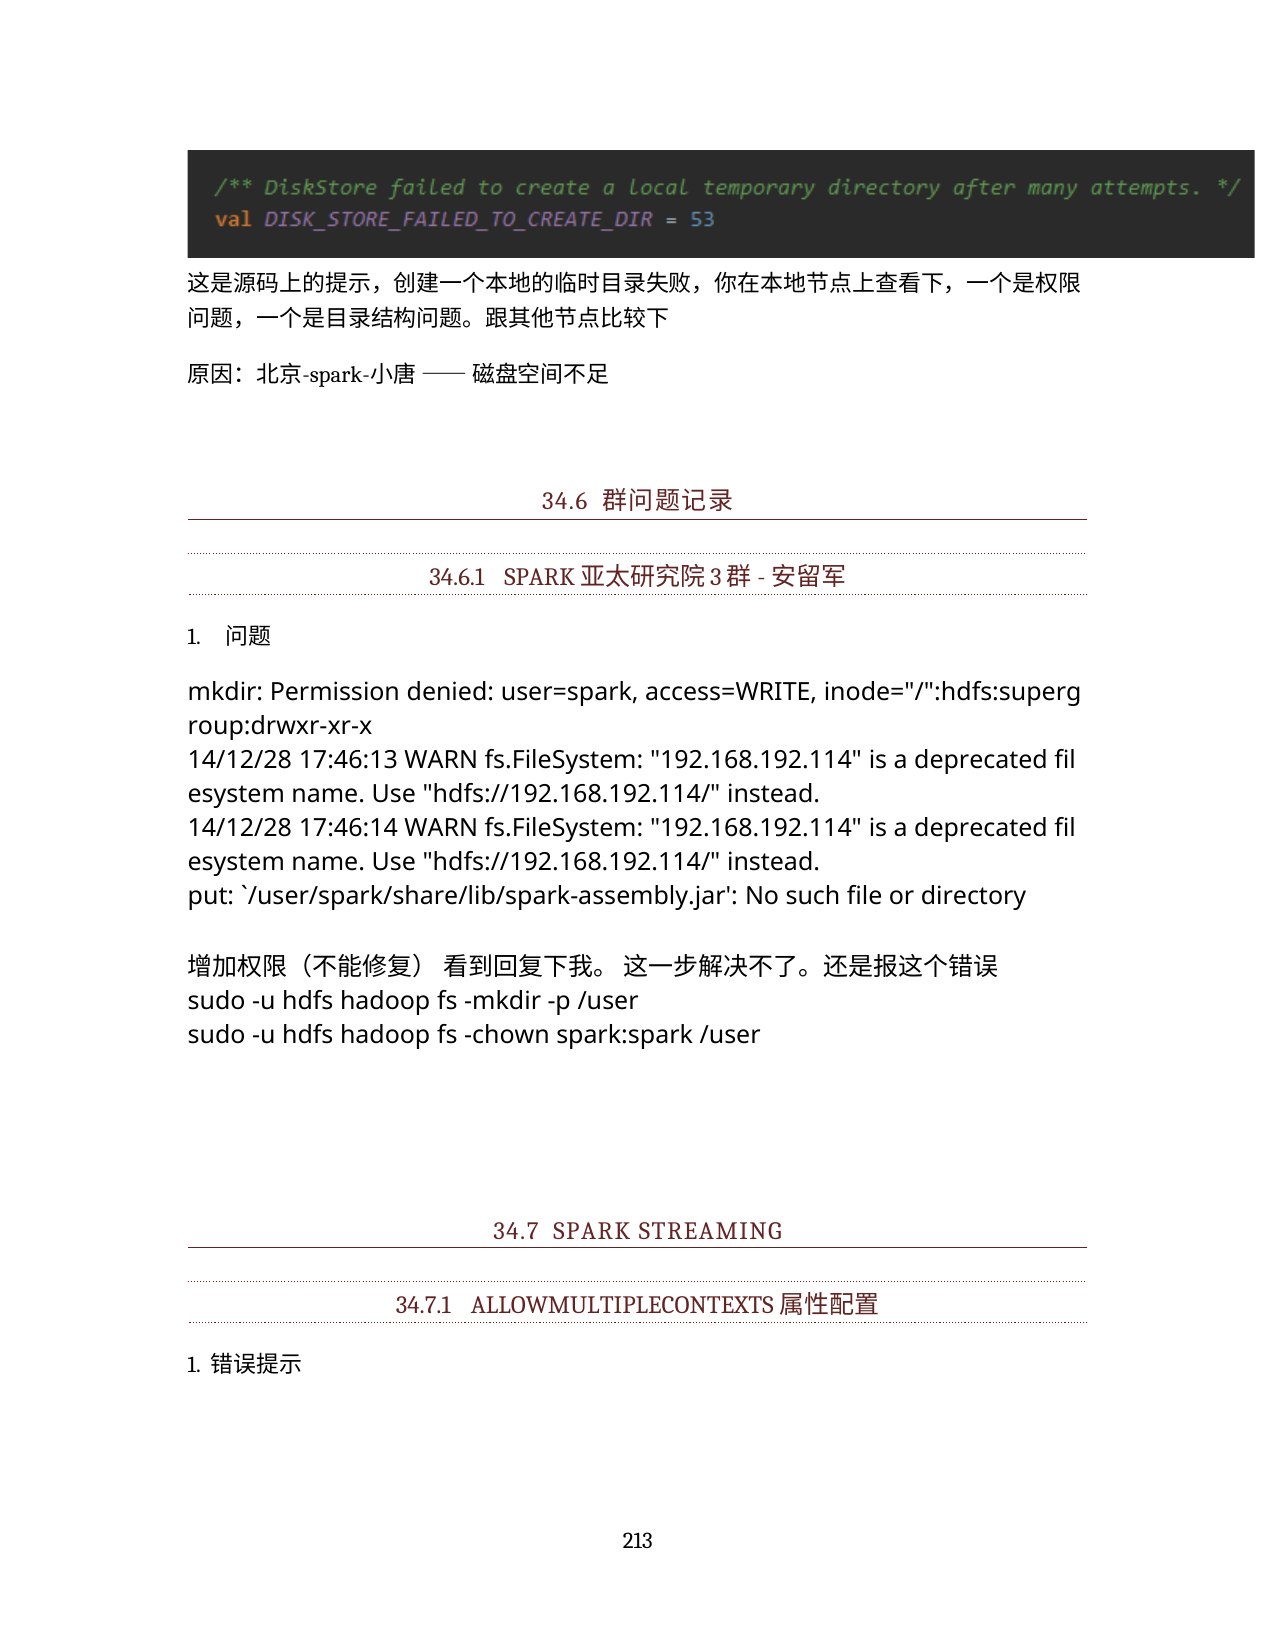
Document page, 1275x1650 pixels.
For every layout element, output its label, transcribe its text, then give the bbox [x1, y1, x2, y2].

subtitle Spark Streaming [187, 1217, 1087, 1248]
picture [187, 150, 1255, 258]
list 问题 [187, 618, 1087, 651]
subtitle allowMultipleContexts 属性配置 [187, 1281, 1087, 1323]
text 这是源码上的提示，创建一个本地的临时目录失败，你在本地节点上查看下，一个是权限问题，一个是目录结构问题。跟其他节点比较下 [187, 258, 1087, 333]
text mkdir: Permission denied: user=spark, access=WRITE, inode="/":hdfs:supergroup:drwxr-xr-x 14/12/28 17:46:13 WARN fs.FileSystem: "192.168.192.114" is a deprecated filesystem name. Use "hdfs://192.168.192.114/" instead. 14/12/28 17:46:14 WARN fs.FileSystem: "192.168.192.114" is a deprecated filesystem name. Use "hdfs://192.168.192.114/" instead. put: `/user/spark/share/lib/spark-assembly.jar': No such file or directory 增加权限（不能修复） 看到回复下我。 这一步解决不了。还是报这个错误 sudo -u hdfs hadoop fs -mkdir -p /user sudo -u hdfs hadoop fs -chown spark:spark /user [187, 673, 1087, 1050]
subtitle 群问题记录 [187, 480, 1087, 520]
subtitle Spark亚太研究院3群 - 安留军 [187, 553, 1087, 595]
text 原因：北京-spark-小唐 —— 磁盘空间不足 [187, 356, 1087, 389]
text 1. 错误提示 [187, 1346, 1087, 1379]
